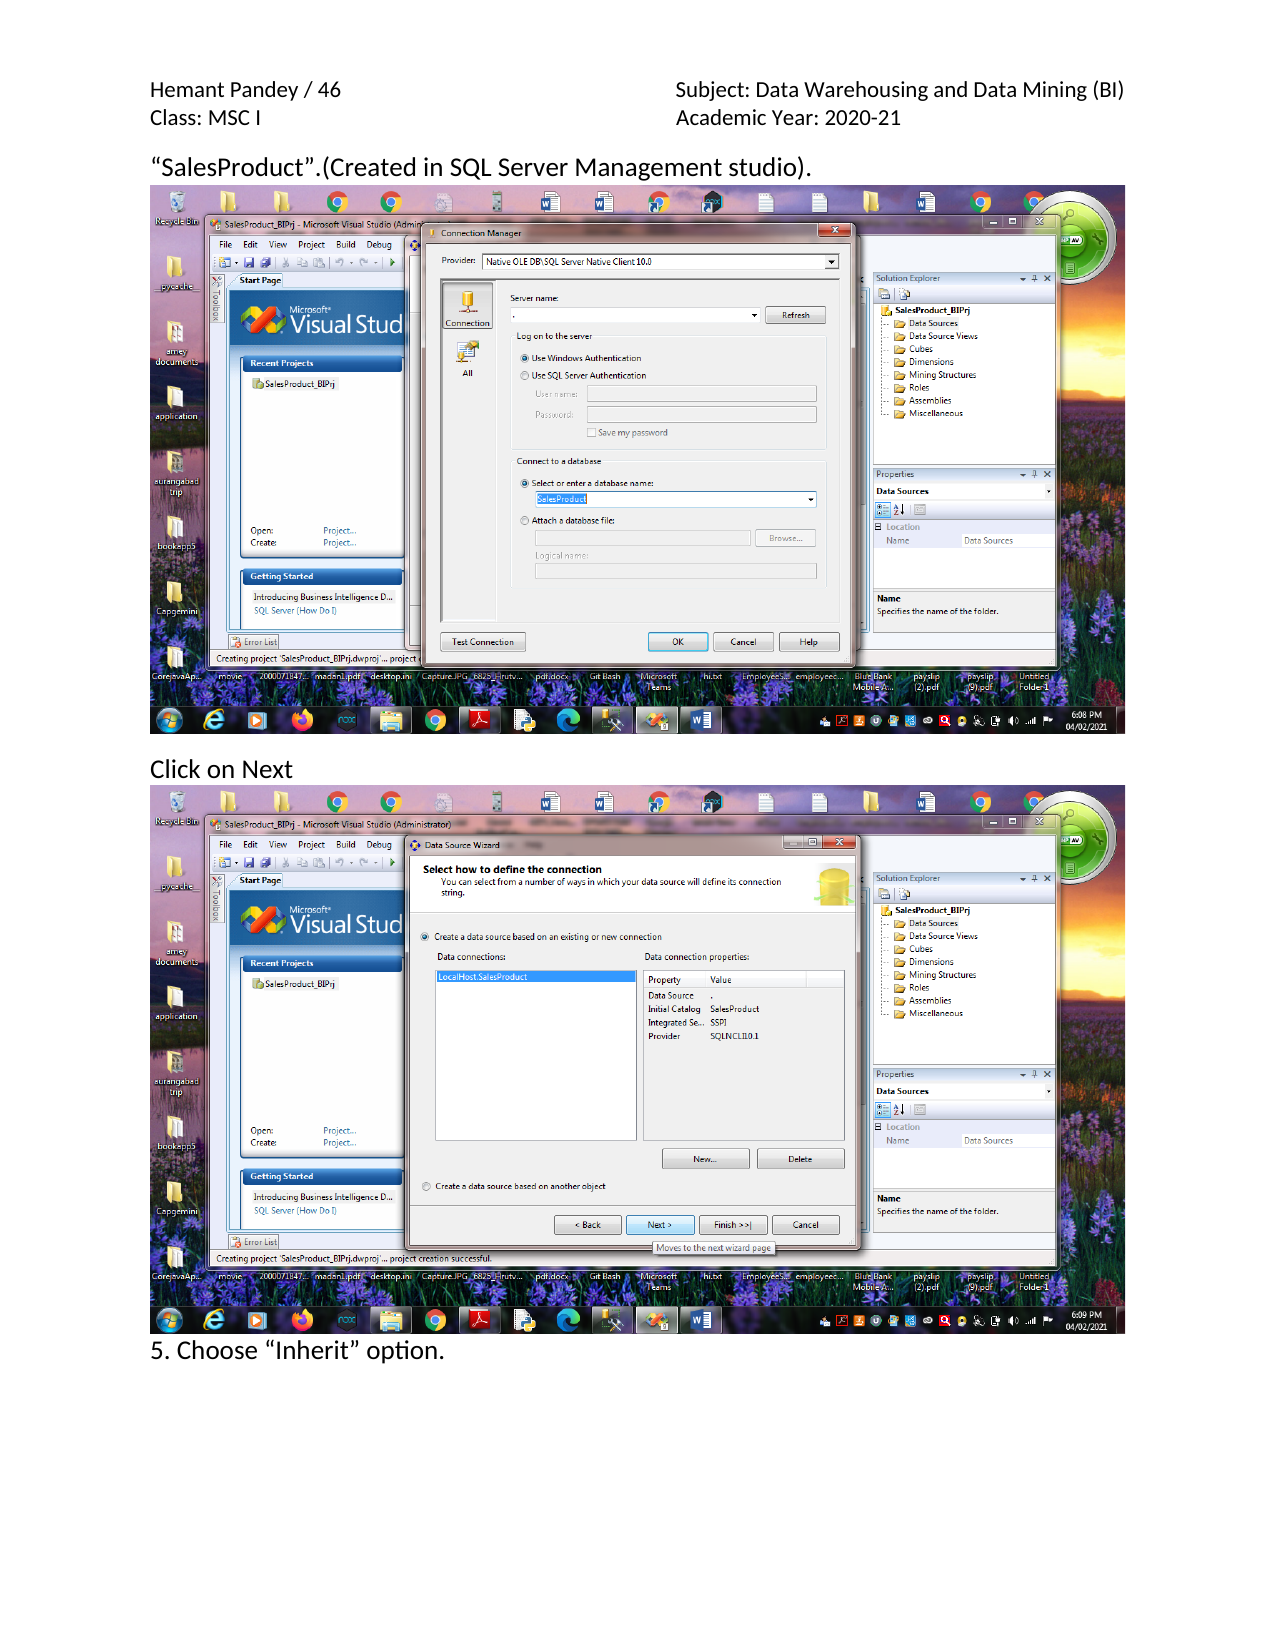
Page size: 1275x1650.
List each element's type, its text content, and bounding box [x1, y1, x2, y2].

text “SalesProduct”.(Created in SQL Server Management studio). [150, 150, 1125, 185]
picture [150, 785, 1125, 1334]
text Click on Next5. Choose “Inherit” option. Click on Next. [150, 1334, 1125, 1366]
text Click on Next5. Choose “Inherit” option. Click on Next. [150, 752, 1125, 785]
picture [150, 185, 1125, 734]
